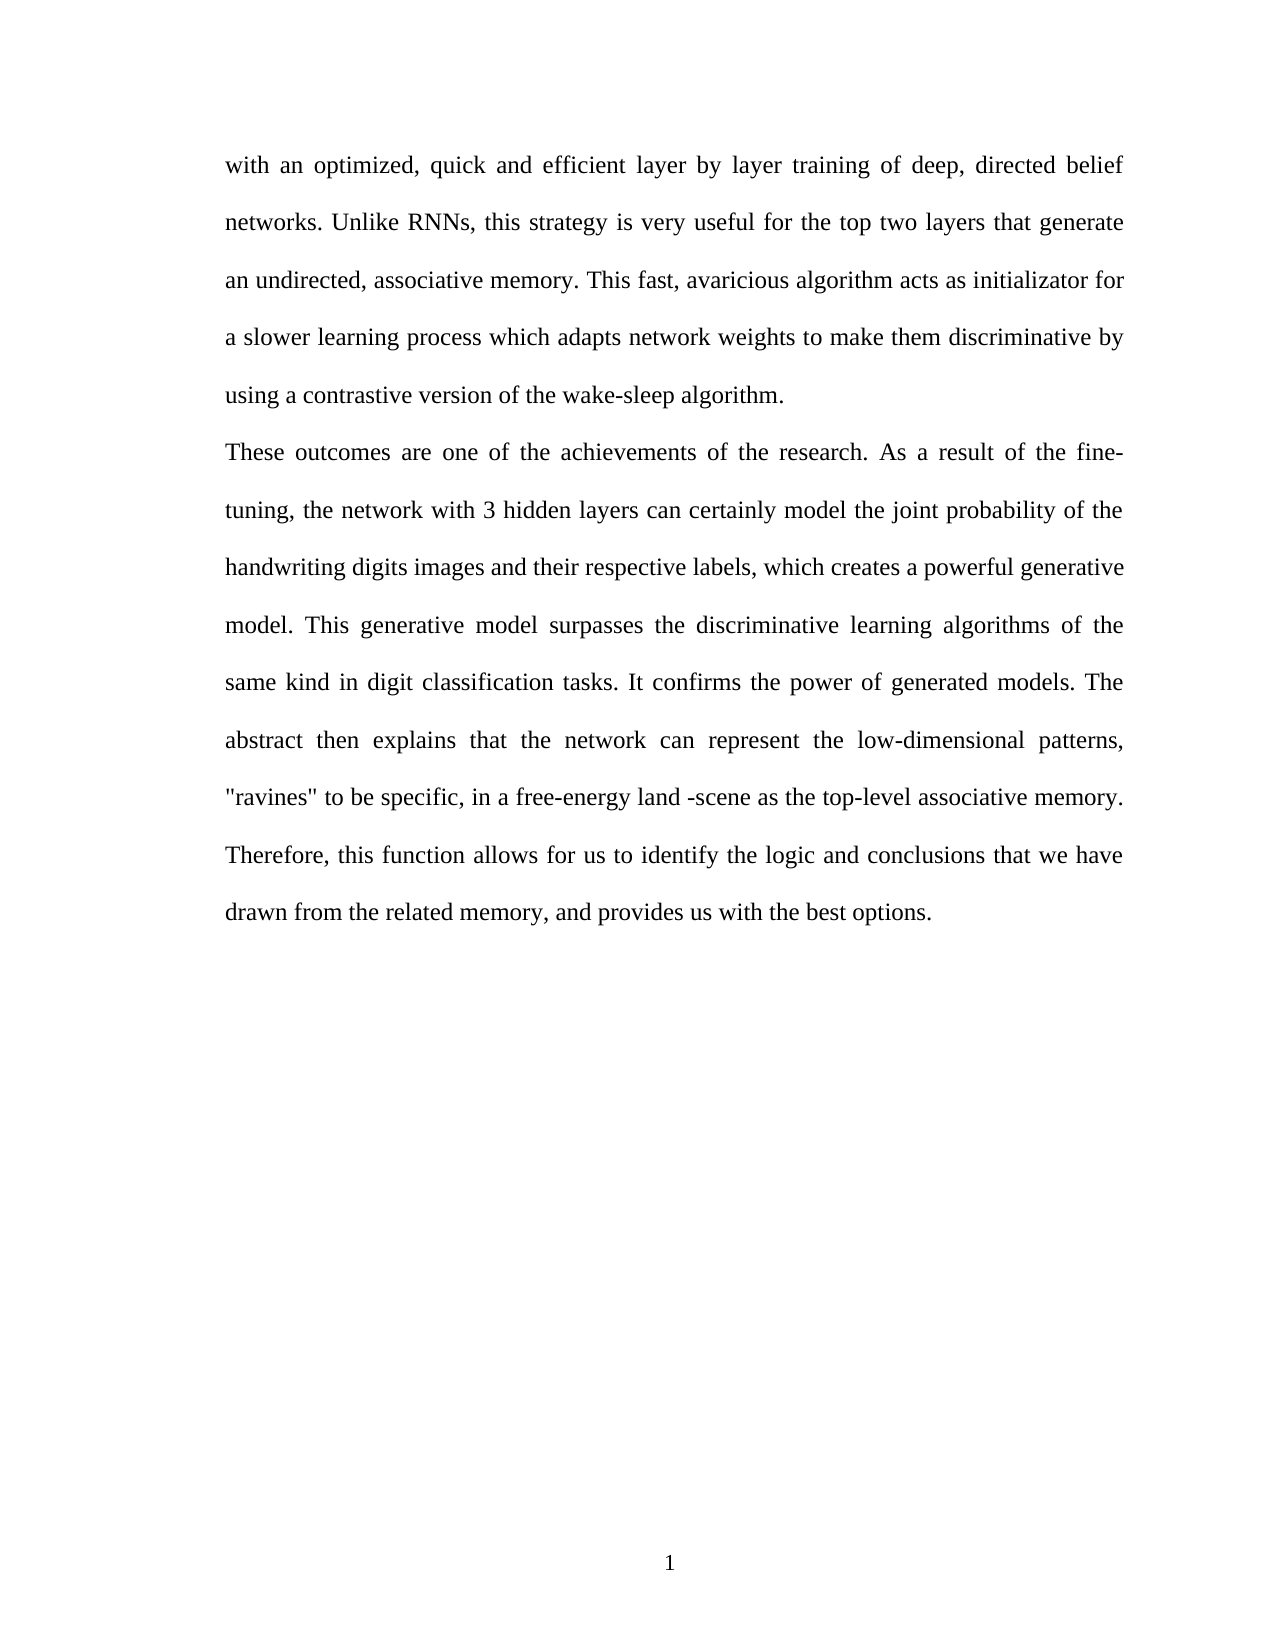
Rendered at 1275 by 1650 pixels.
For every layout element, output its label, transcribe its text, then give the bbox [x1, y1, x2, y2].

text These outcomes are one of the achievements of the research. As a result of the fine-tuning, the network with 3 hidden layers can certainly model the joint probability of the handwriting digits images and their respective labels, which creates a powerful generative model. This generative model surpasses the discriminative learning algorithms of the same kind in digit classification tasks. It confirms the power of generated models. The abstract then explains that the network can represent the low-dimensional patterns, "ravines" to be specific, in a free-energy land -scene as the top-level associative memory. Therefore, this function allows for us to identify the logic and conclusions that we have drawn from the related memory, and provides us with the best options. [225, 437, 1125, 926]
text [225, 150, 1125, 409]
